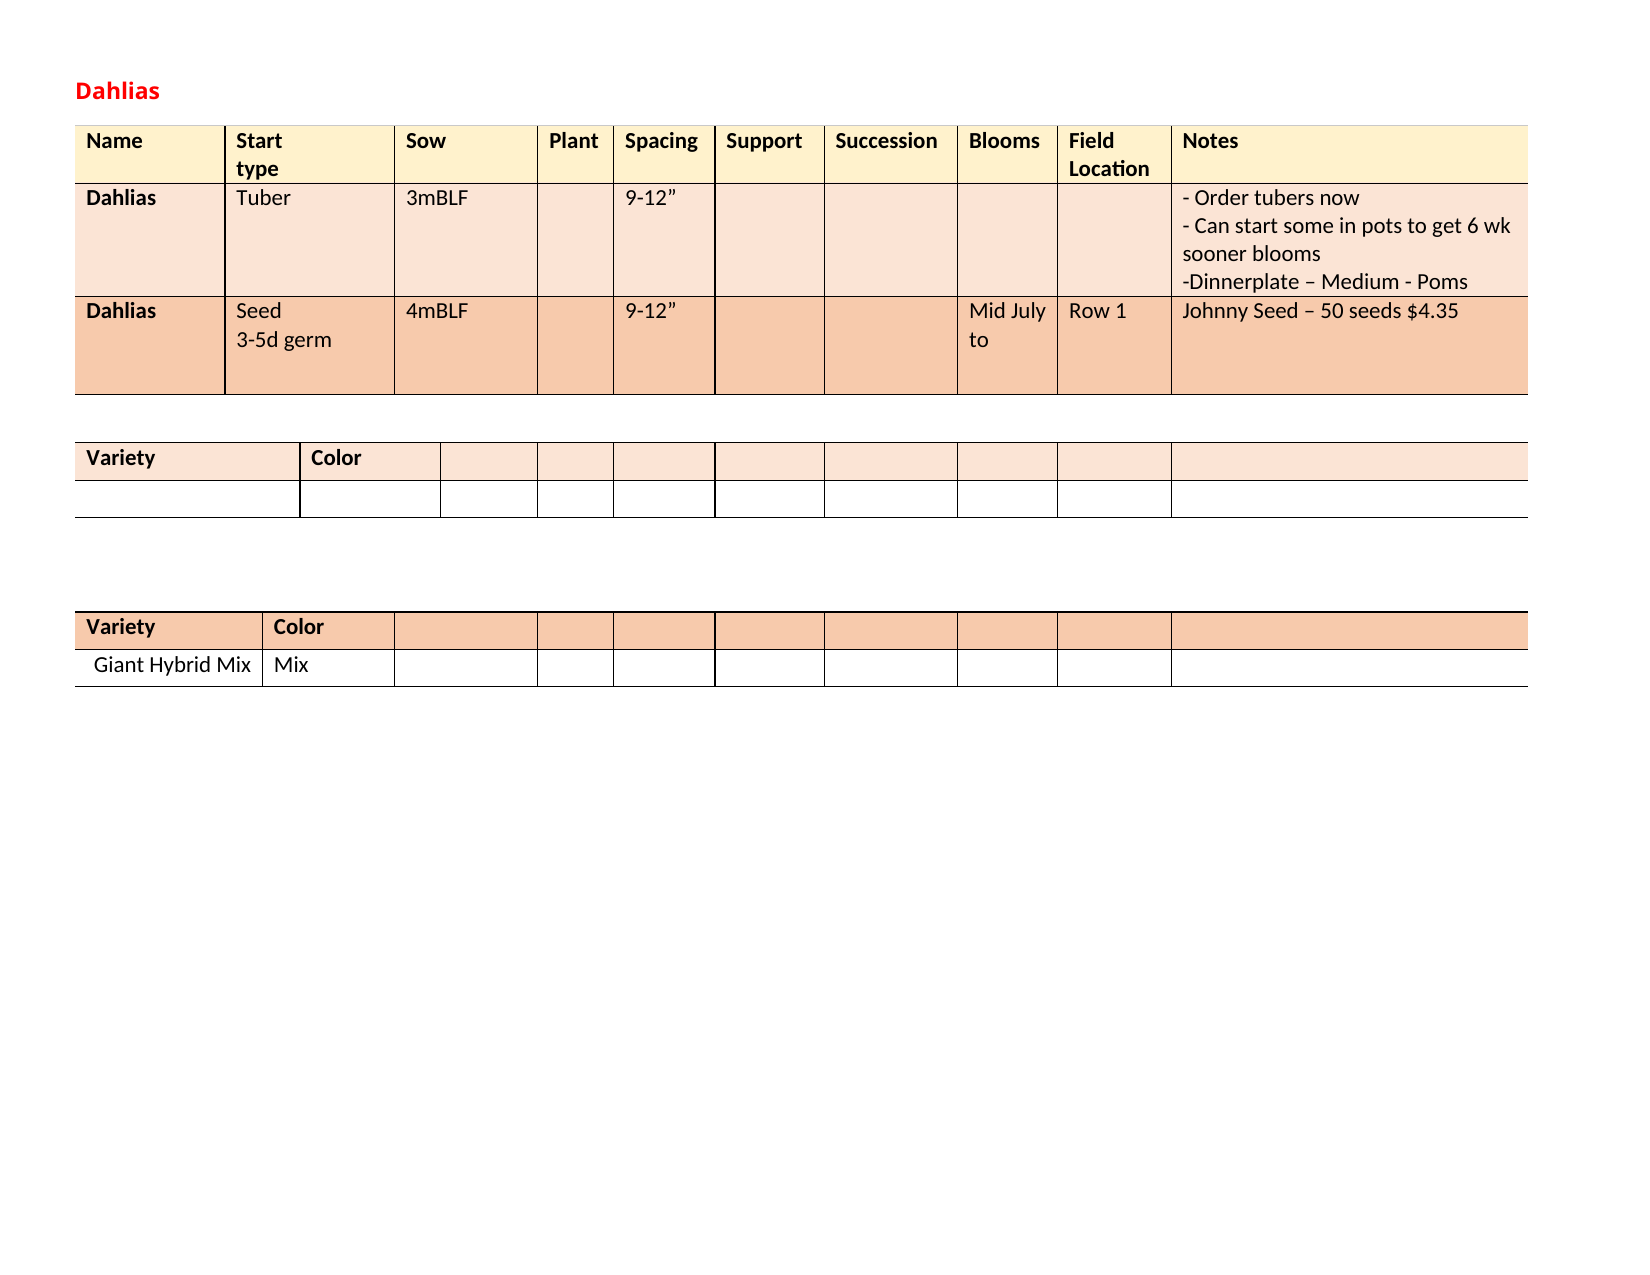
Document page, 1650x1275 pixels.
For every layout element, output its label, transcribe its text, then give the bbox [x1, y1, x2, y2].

table_header Variety [75, 443, 299, 480]
table_header [441, 443, 537, 480]
table_cell [716, 481, 824, 517]
table_cell [716, 184, 824, 296]
table_cell [538, 650, 613, 686]
table_cell [1058, 184, 1171, 296]
table_header [538, 443, 613, 480]
table_cell [441, 481, 537, 517]
text Dahlias [75, 75, 1575, 106]
table_header [1058, 443, 1171, 480]
table_header Spacing [614, 126, 714, 182]
table_cell [825, 650, 957, 686]
table_cell Mid July to [958, 297, 1057, 394]
table_cell [614, 650, 714, 686]
table_cell Dahlias [75, 184, 224, 296]
table_cell [716, 297, 824, 394]
table_cell 9-12” [614, 297, 714, 394]
table_cell [538, 297, 613, 394]
table_header [395, 613, 537, 649]
table_cell [1172, 650, 1528, 686]
table_header [958, 443, 1057, 480]
table_header Field Location [1058, 126, 1171, 182]
table_cell Giant Hybrid Mix [75, 650, 262, 686]
table_cell [825, 481, 957, 517]
table_header Plant [538, 126, 613, 182]
table_cell [958, 184, 1057, 296]
table_header Variety [75, 613, 262, 649]
table_cell - Order tubers now - Can start some in pots to get 6 wk sooner blooms -Dinnerplate – Medium - Poms [1172, 184, 1528, 296]
table_header [1172, 443, 1528, 480]
table_cell 3mBLF [395, 184, 537, 296]
table_header [614, 443, 714, 480]
table_cell 4mBLF [395, 297, 537, 394]
table_cell [75, 481, 299, 517]
table_cell [538, 184, 613, 296]
table_header [538, 613, 613, 649]
table_cell [614, 481, 714, 517]
table_cell [958, 481, 1057, 517]
table_header Support [716, 126, 824, 182]
table_header [1058, 613, 1171, 649]
table_header [716, 613, 824, 649]
table_header Succession [825, 126, 957, 182]
table_header Sow [395, 126, 537, 182]
table_header [1172, 613, 1528, 649]
table_cell Mix [263, 650, 394, 686]
table_cell [1058, 650, 1171, 686]
table_header Start type [226, 126, 394, 182]
table_cell Johnny Seed – 50 seeds $4.35 [1172, 297, 1528, 394]
table_header [825, 613, 957, 649]
table_header [716, 443, 824, 480]
table_cell [301, 481, 440, 517]
table_header [958, 613, 1057, 649]
table_header Color [301, 443, 440, 480]
table_cell [958, 650, 1057, 686]
table_cell [1058, 481, 1171, 517]
table_cell Row 1 [1058, 297, 1171, 394]
table_header [825, 443, 957, 480]
table_cell [825, 184, 957, 296]
table_header Color [263, 613, 394, 649]
table_cell [395, 650, 537, 686]
table_cell Seed 3-5d germ [226, 297, 394, 394]
table_cell [538, 481, 613, 517]
table_header [614, 613, 714, 649]
table_cell Tuber [226, 184, 394, 296]
table_header Blooms [958, 126, 1057, 182]
table_header Name [75, 126, 224, 182]
table_cell Dahlias [75, 297, 224, 394]
table_cell [1172, 481, 1528, 517]
table_cell [825, 297, 957, 394]
table_header Notes [1172, 126, 1528, 182]
table_cell [716, 650, 824, 686]
table_cell 9-12” [614, 184, 714, 296]
